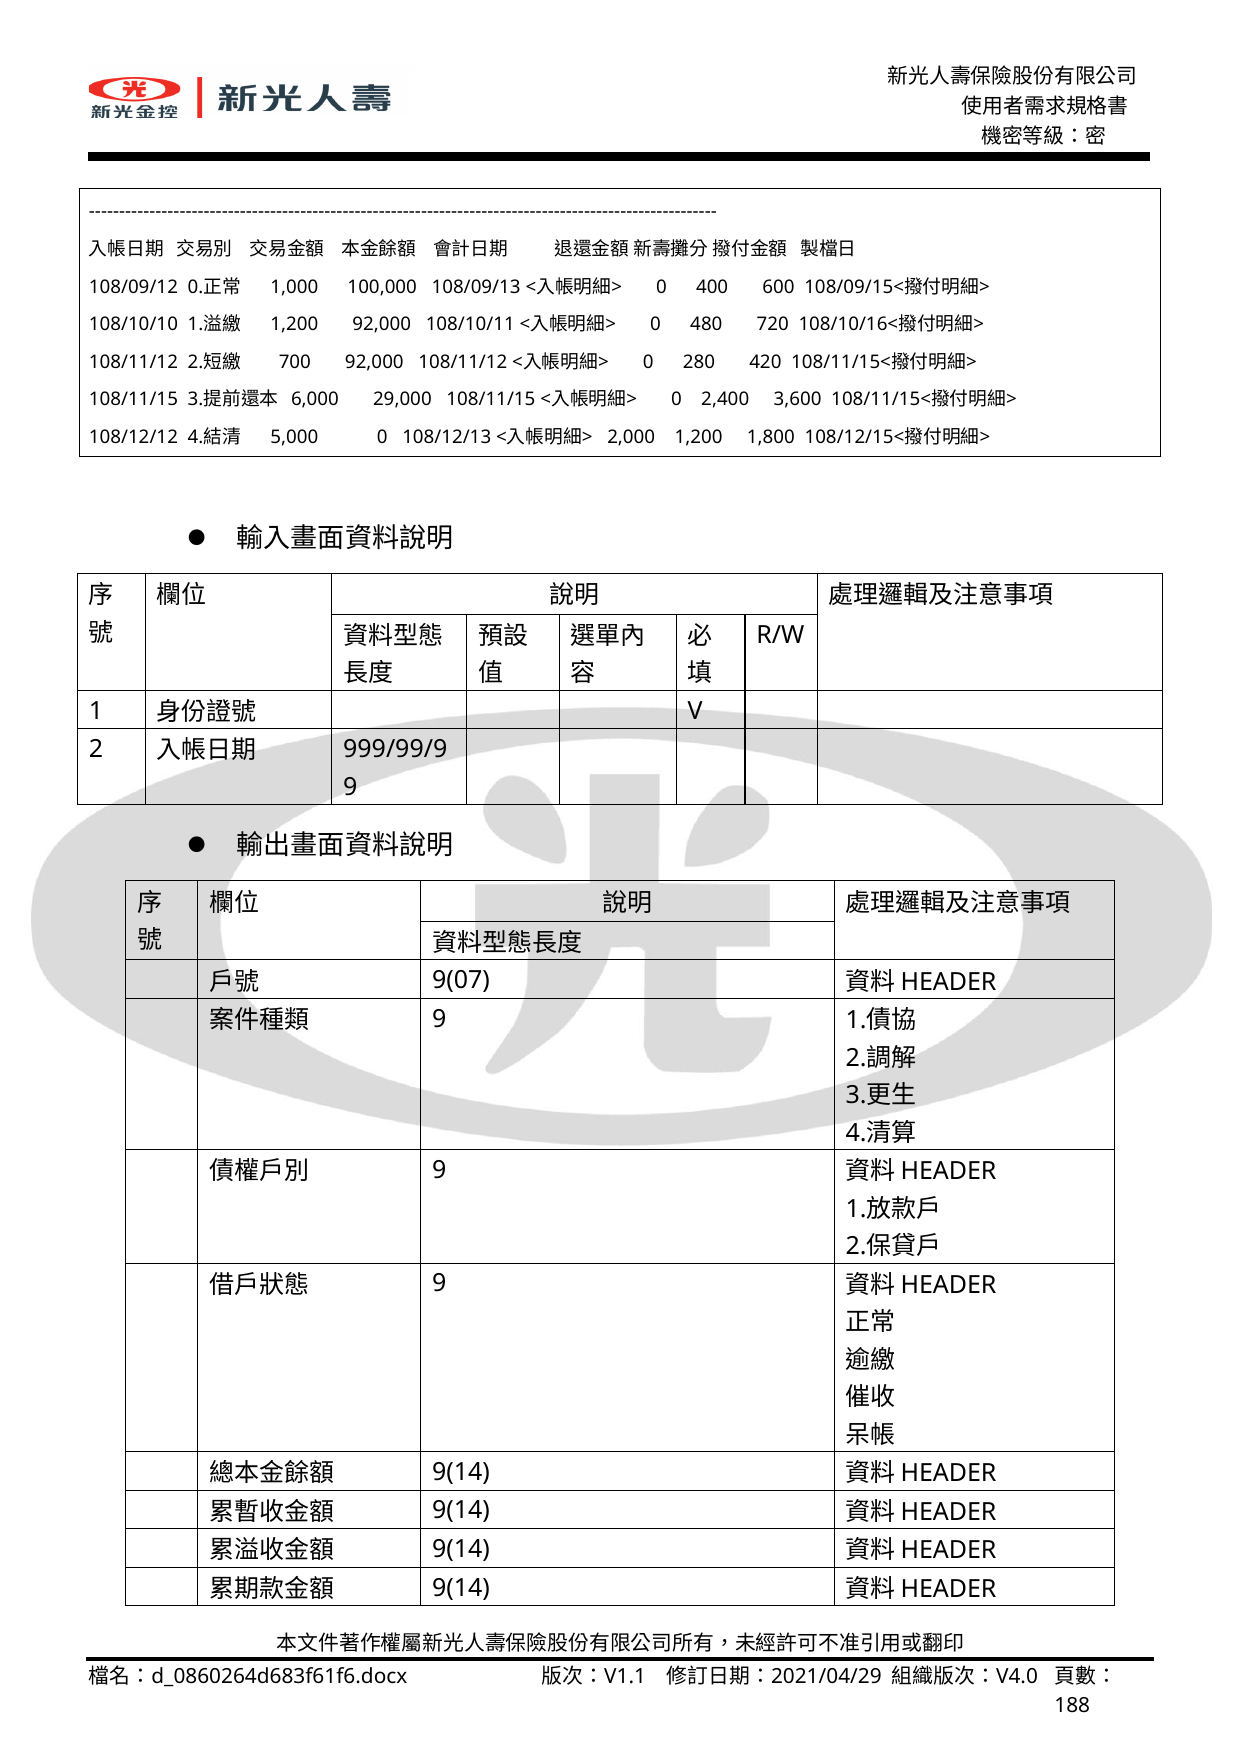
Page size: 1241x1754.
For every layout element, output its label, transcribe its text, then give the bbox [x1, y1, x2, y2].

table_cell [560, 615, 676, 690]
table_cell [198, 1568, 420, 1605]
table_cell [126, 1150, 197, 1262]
text -------------------------------------------------------------------------------------------------------- [80, 189, 1160, 229]
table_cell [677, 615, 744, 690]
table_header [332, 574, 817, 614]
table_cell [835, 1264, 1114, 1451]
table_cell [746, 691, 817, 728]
text 108/09/12 0.正常 1,000 100,000 108/09/13 <入帳明細> 0 400 600 108/09/15<撥付明細> [89, 266, 1152, 304]
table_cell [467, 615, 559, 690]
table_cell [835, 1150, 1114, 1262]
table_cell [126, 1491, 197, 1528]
text 108/11/15 3.提前還本 6,000 29,000 108/11/15 <入帳明細> 0 2,400 3,600 108/11/15<撥付明細> [89, 379, 1152, 412]
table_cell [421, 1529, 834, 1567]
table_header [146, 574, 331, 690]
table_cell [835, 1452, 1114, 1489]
picture [1115, 699, 1215, 1152]
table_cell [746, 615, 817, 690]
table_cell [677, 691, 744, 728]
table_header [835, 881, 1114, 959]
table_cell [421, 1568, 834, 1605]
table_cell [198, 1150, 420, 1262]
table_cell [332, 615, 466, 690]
picture [88, 61, 414, 118]
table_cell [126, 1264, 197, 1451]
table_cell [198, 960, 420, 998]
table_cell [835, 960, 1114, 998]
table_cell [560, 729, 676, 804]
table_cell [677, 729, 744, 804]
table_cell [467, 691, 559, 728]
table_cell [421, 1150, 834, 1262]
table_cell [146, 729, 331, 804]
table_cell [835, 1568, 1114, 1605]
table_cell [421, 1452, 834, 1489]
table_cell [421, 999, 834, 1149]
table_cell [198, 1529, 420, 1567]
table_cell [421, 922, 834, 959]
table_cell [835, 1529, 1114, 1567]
text 入帳日期 交易別 交易金額 本金餘額 會計日期 退還金額 新壽攤分 撥付金額 製檔日 [89, 229, 1152, 266]
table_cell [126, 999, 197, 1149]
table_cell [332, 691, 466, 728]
text 108/10/10 1.溢繳 1,200 92,000 108/10/11 <入帳明細> 0 480 720 108/10/16<撥付明細> [89, 304, 1152, 341]
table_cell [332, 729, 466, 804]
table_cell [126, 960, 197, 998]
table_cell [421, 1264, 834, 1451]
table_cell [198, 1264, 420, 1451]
list 輸出畫面資料說明 [186, 805, 1152, 880]
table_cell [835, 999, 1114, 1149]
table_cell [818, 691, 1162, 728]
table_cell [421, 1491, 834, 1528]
picture [25, 699, 186, 1152]
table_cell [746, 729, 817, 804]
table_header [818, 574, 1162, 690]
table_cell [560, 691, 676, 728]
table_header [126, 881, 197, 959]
list 輸入畫面資料說明 [186, 498, 1152, 573]
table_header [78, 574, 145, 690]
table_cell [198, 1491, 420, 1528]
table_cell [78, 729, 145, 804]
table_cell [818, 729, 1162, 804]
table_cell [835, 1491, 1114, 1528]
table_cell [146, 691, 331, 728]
text 108/11/12 2.短繳 700 92,000 108/11/12 <入帳明細> 0 280 420 108/11/15<撥付明細> [89, 341, 1152, 379]
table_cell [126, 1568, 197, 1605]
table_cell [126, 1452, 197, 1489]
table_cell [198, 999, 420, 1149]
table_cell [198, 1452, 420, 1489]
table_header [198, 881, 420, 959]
text 108/12/12 4.結清 5,000 0 108/12/13 <入帳明細> 2,000 1,200 1,800 108/12/15<撥付明細> [80, 412, 1160, 456]
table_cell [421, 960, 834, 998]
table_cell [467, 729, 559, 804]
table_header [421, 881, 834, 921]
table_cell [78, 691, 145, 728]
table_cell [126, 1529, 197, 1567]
